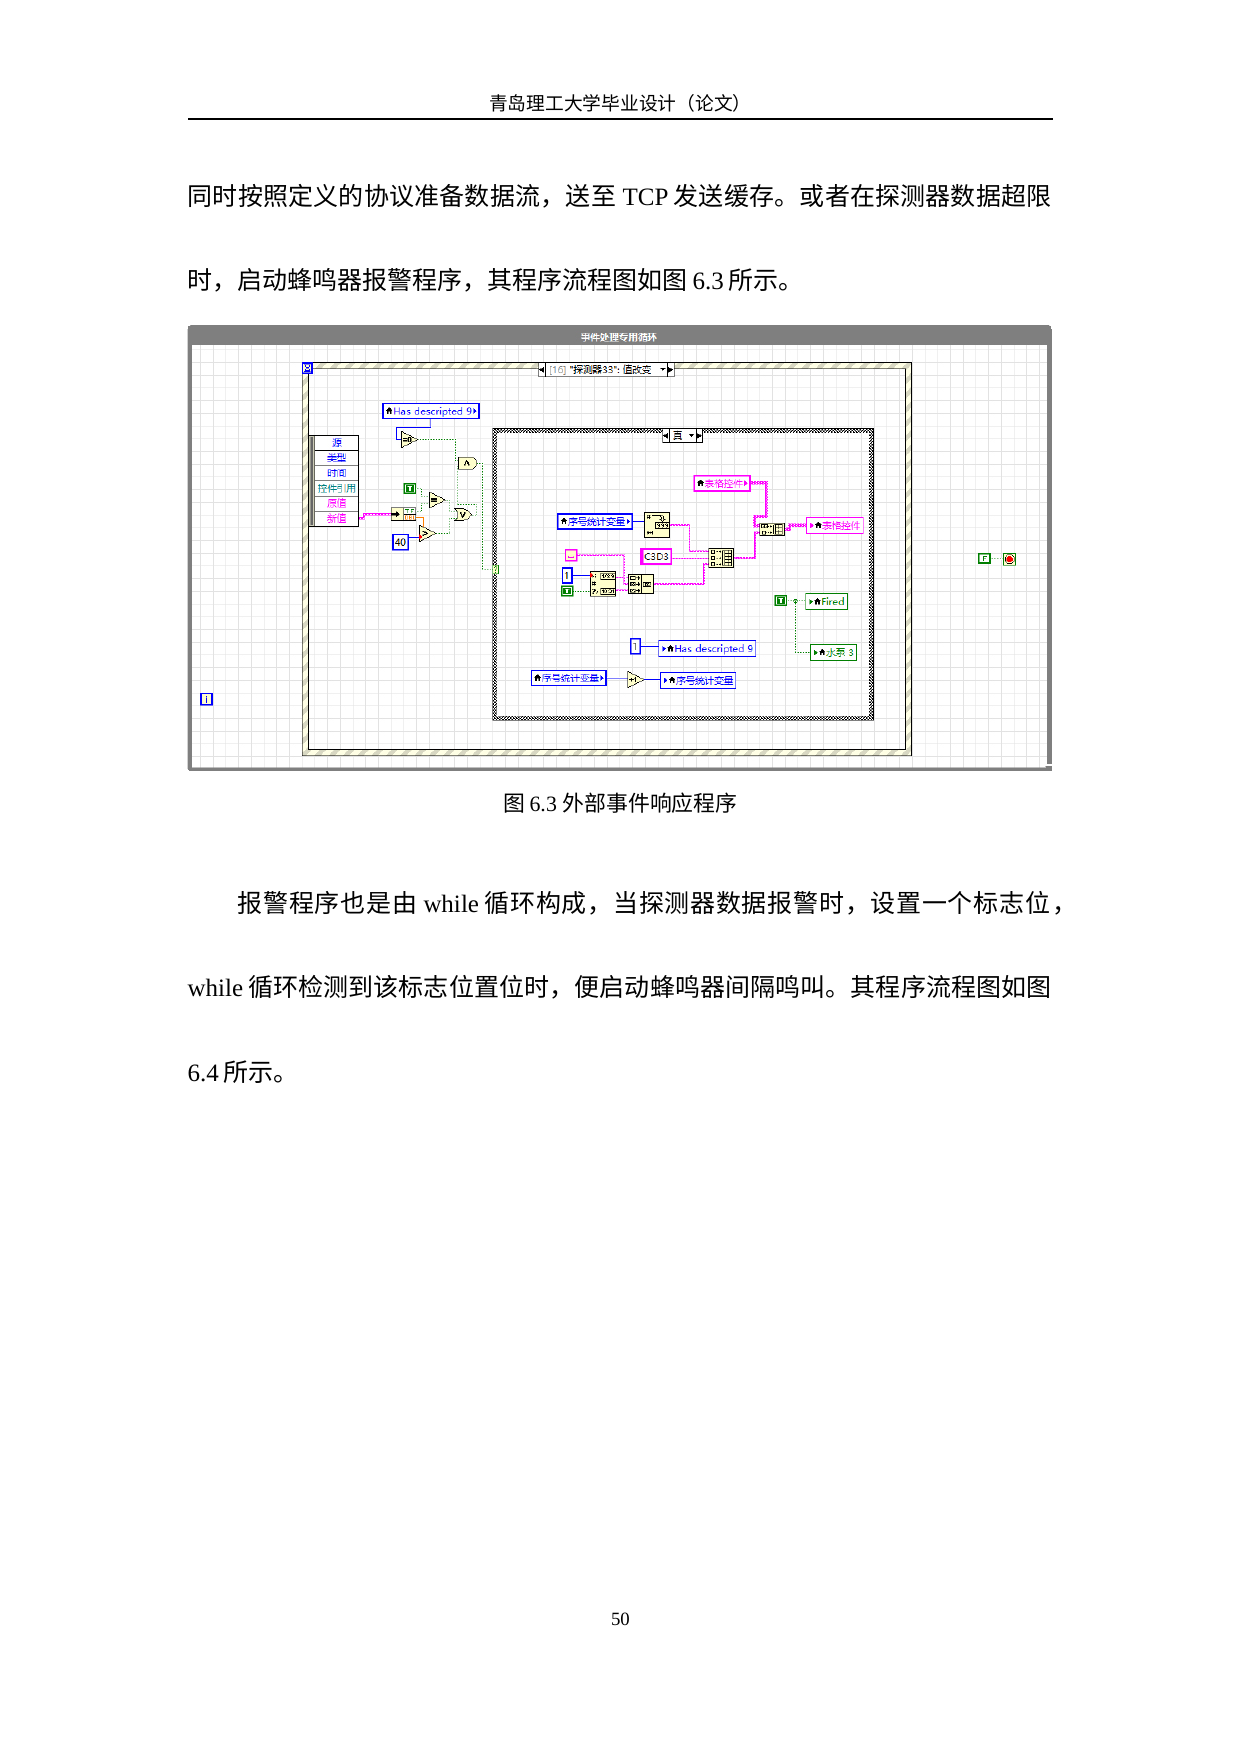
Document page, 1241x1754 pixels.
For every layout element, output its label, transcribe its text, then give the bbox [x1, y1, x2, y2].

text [187, 162, 1053, 311]
text 图6.3 外部事件响应程序 [187, 786, 1053, 818]
text 报警程序也是由while循环构成，当探测器数据报警时，设置一个标志位，while循环检测到该标志位置位时，便启动蜂鸣器间隔鸣叫。其程序流程图如图6.4所示。 [187, 869, 1053, 1103]
picture [187, 322, 1053, 771]
